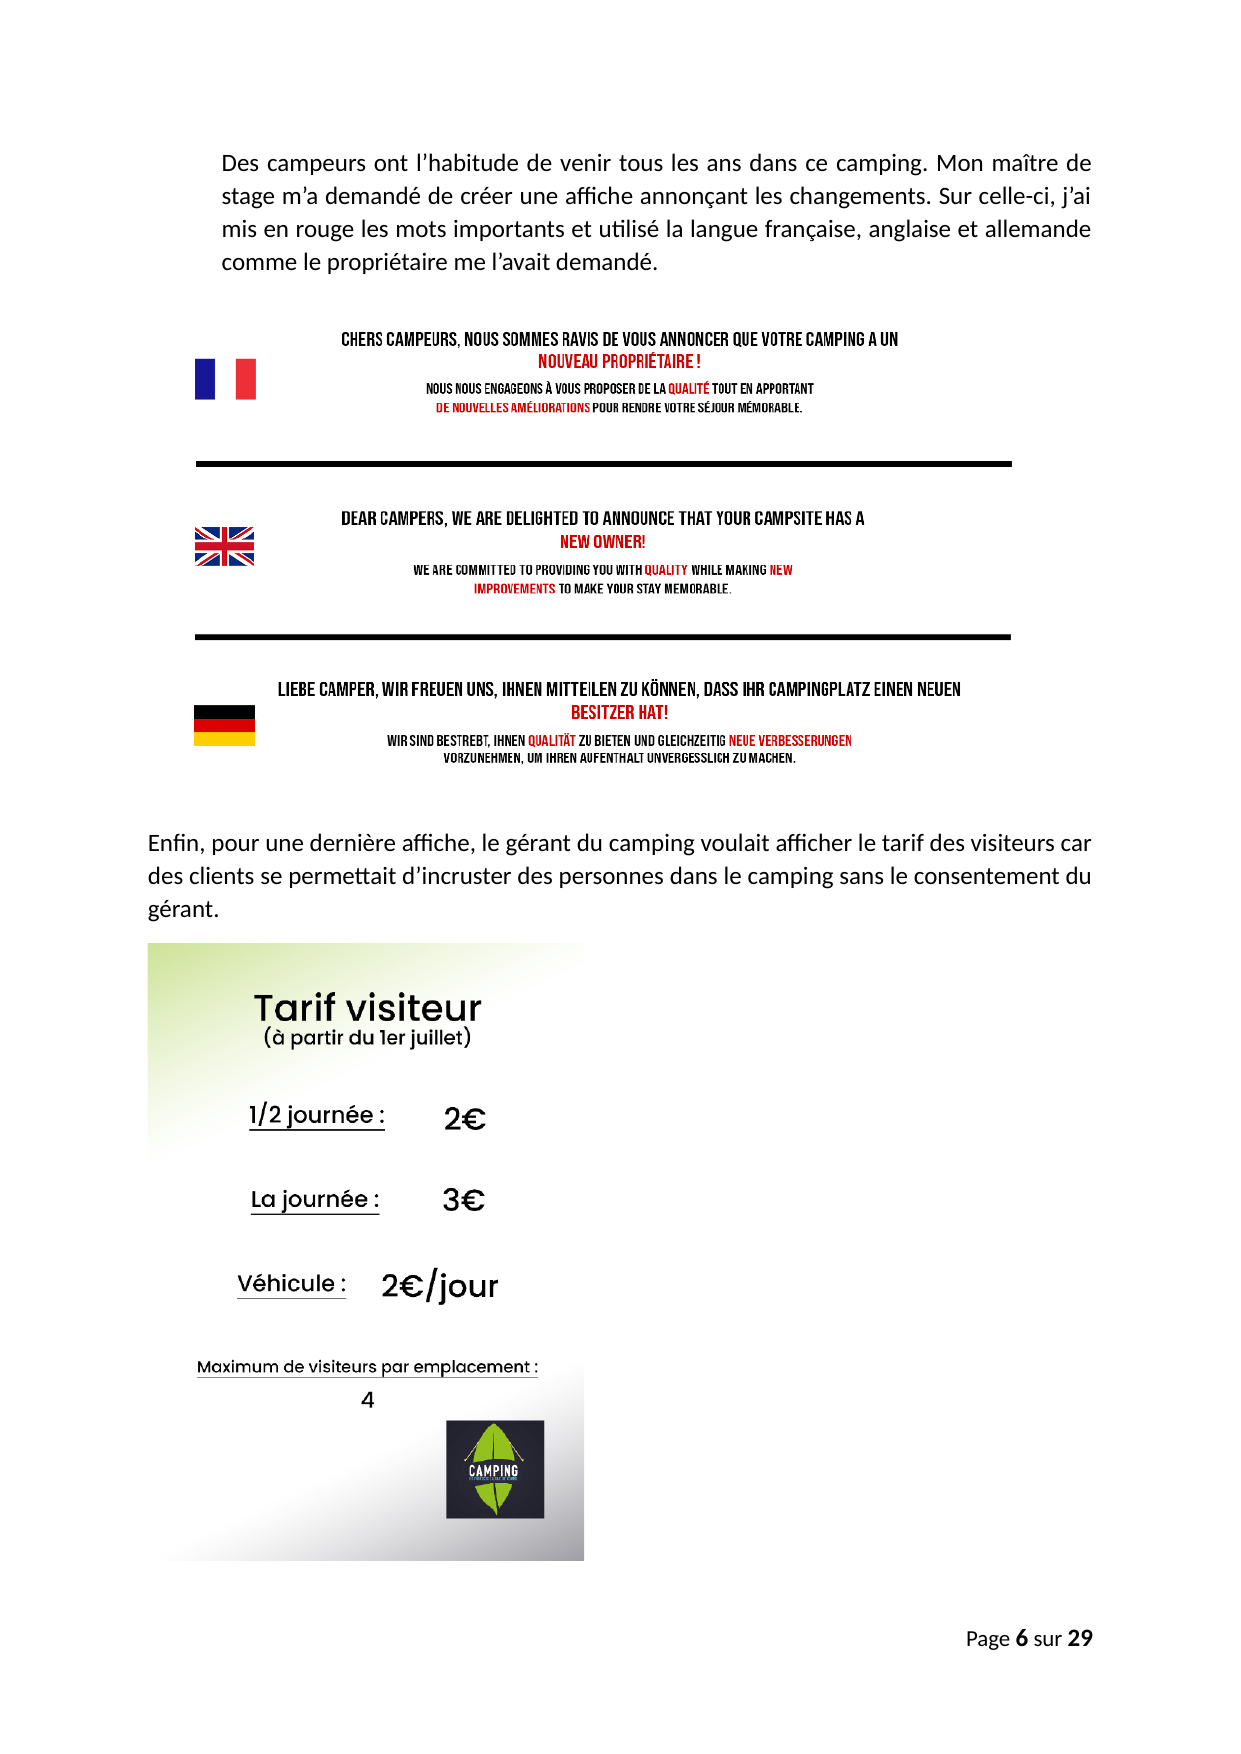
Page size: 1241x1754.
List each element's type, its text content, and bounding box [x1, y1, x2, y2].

picture [147, 943, 585, 1561]
picture [147, 296, 1059, 809]
text Des campeurs ont l’habitude de venir tous les ans dans ce camping. Mon maître de stage m’a demandé de créer une affiche annonçant les changements. Sur celle-ci, j’ai mis en rouge les mots importants et utilisé la langue française, anglaise et allemande comme le propriétaire me l’avait demandé. [221, 148, 1093, 277]
text Enfin, pour une dernière affiche, le gérant du camping voulait afficher le tarif des visiteurs car des clients se permettait d’incruster des personnes dans le camping sans le consentement du gérant. [148, 828, 1093, 924]
